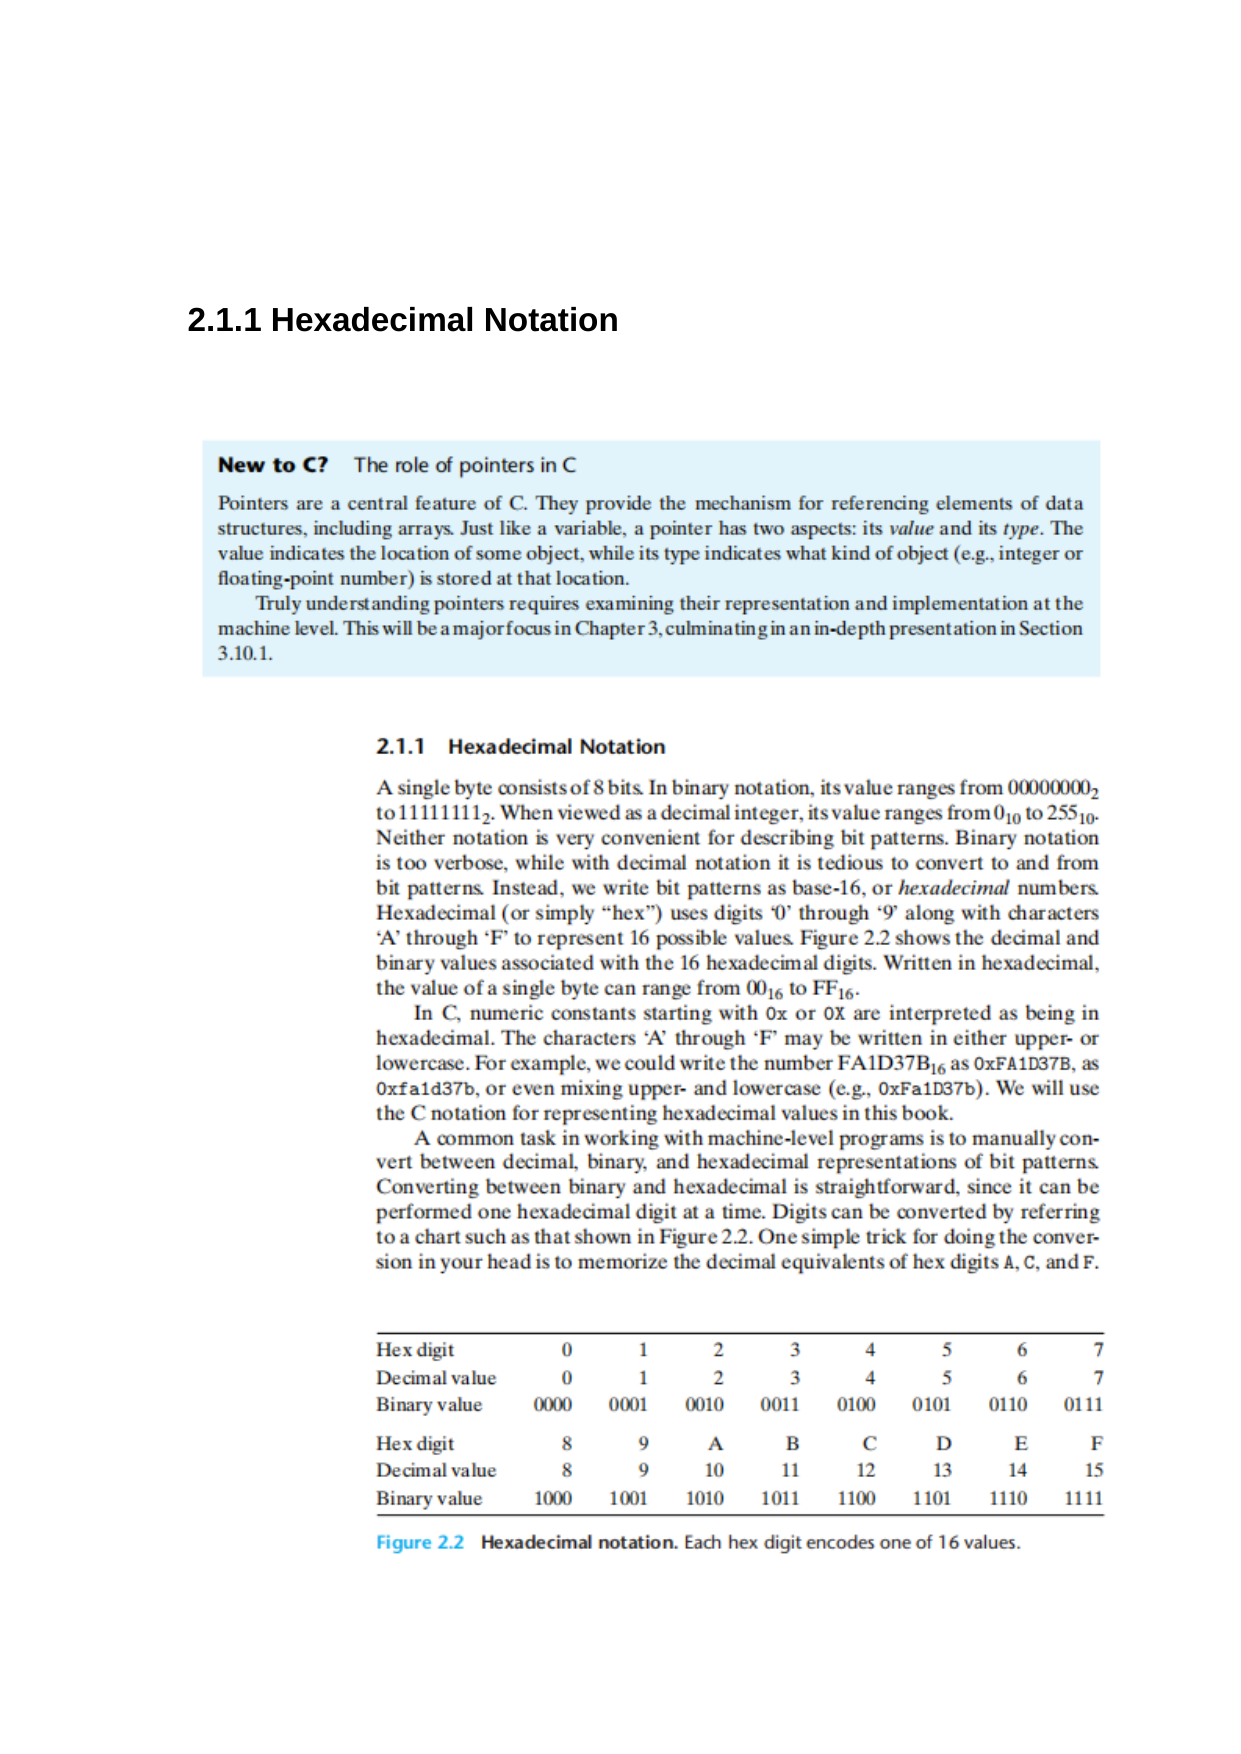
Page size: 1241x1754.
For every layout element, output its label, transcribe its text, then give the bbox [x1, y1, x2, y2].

picture [187, 427, 1218, 1563]
subtitle 2.1.1 Hexadecimal Notation [187, 299, 1053, 340]
